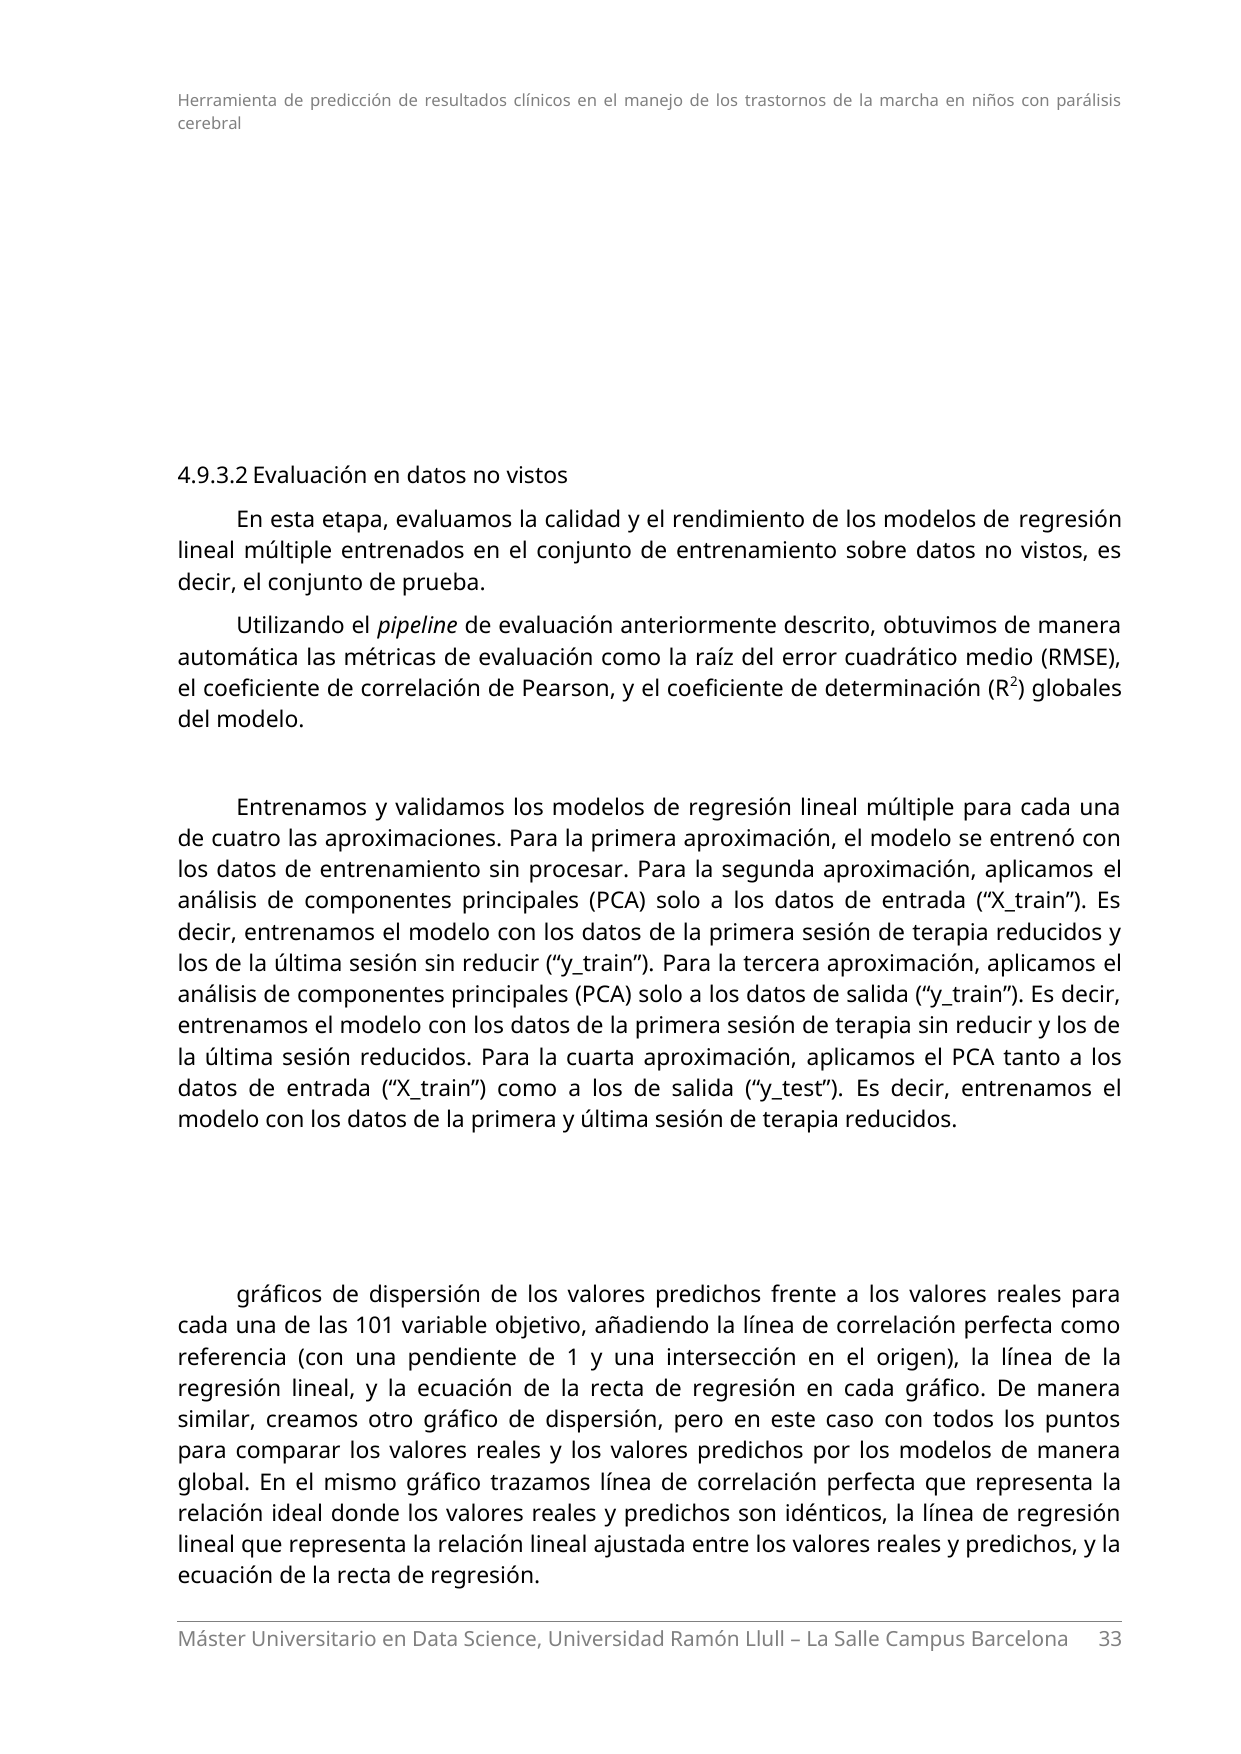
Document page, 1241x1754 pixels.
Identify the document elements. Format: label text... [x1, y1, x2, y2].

text Entrenamos y validamos los modelos de regresión lineal múltiple para cada una de cuatro las aproximaciones. Para la primera aproximación, el modelo se entrenó con los datos de entrenamiento sin procesar. Para la segunda aproximación, aplicamos el análisis de componentes principales (PCA) solo a los datos de entrada (“X_train”). Es decir, entrenamos el modelo con los datos de la primera sesión de terapia reducidos y los de la última sesión sin reducir (“y_train”). Para la tercera aproximación, aplicamos el análisis de componentes principales (PCA) solo a los datos de salida (“y_train”). Es decir, entrenamos el modelo con los datos de la primera sesión de terapia sin reducir y los de la última sesión reducidos. Para la cuarta aproximación, aplicamos el PCA tanto a los datos de entrada (“X_train”) como a los de salida (“y_test”). Es decir, entrenamos el modelo con los datos de la primera y última sesión de terapia reducidos. [177, 791, 1122, 1134]
subtitle Evaluación en datos no vistos [177, 459, 1122, 491]
text gráficos de dispersión de los valores predichos frente a los valores reales para cada una de las 101 variable objetivo, añadiendo la línea de correlación perfecta como referencia (con una pendiente de 1 y una intersección en el origen), la línea de la regresión lineal, y la ecuación de la recta de regresión en cada gráfico. De manera similar, creamos otro gráfico de dispersión, pero en este caso con todos los puntos para comparar los valores reales y los valores predichos por los modelos de manera global. En el mismo gráfico trazamos línea de correlación perfecta que representa la relación ideal donde los valores reales y predichos son idénticos, la línea de regresión lineal que representa la relación lineal ajustada entre los valores reales y predichos, y la ecuación de la recta de regresión. [177, 1278, 1122, 1591]
text Utilizando el pipeline de evaluación anteriormente descrito, obtuvimos de manera automática las métricas de evaluación como la raíz del error cuadrático medio (RMSE), el coeficiente de correlación de Pearson, y el coeficiente de determinación (R2) globales del modelo. [177, 609, 1122, 734]
text En esta etapa, evaluamos la calidad y el rendimiento de los modelos de regresión lineal múltiple entrenados en el conjunto de entrenamiento sobre datos no vistos, es decir, el conjunto de prueba. [177, 503, 1122, 597]
